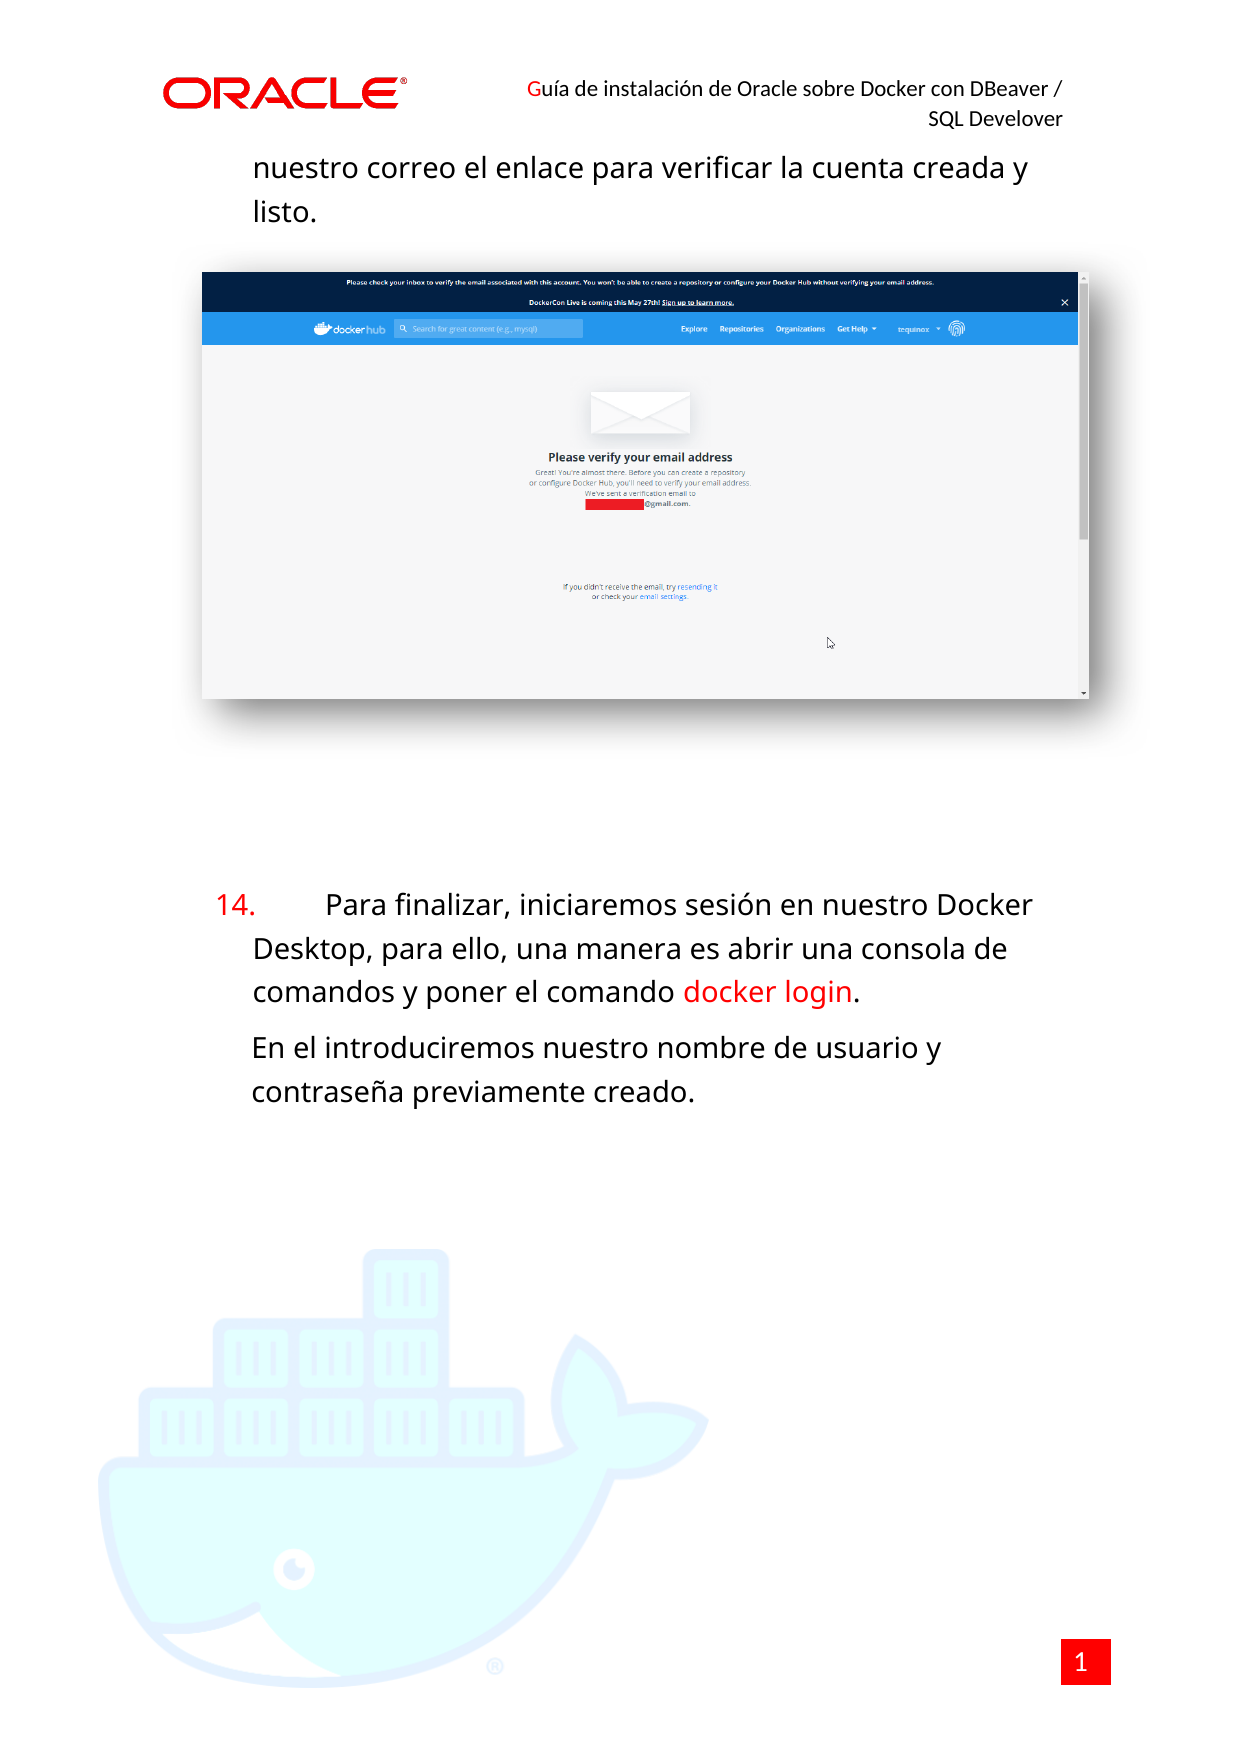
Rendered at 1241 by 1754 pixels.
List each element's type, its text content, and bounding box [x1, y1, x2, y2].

picture [158, 74, 412, 111]
text En el introduciremos nuestro nombre de usuario y contraseña previamente creado. [251, 1028, 1063, 1111]
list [215, 148, 1063, 231]
picture [202, 272, 1089, 699]
list Para finalizar, iniciaremos sesión en nuestro Docker Desktop, para ello, una manera es abrir una consola de comandos y poner el comando docker login. [215, 884, 1063, 1011]
